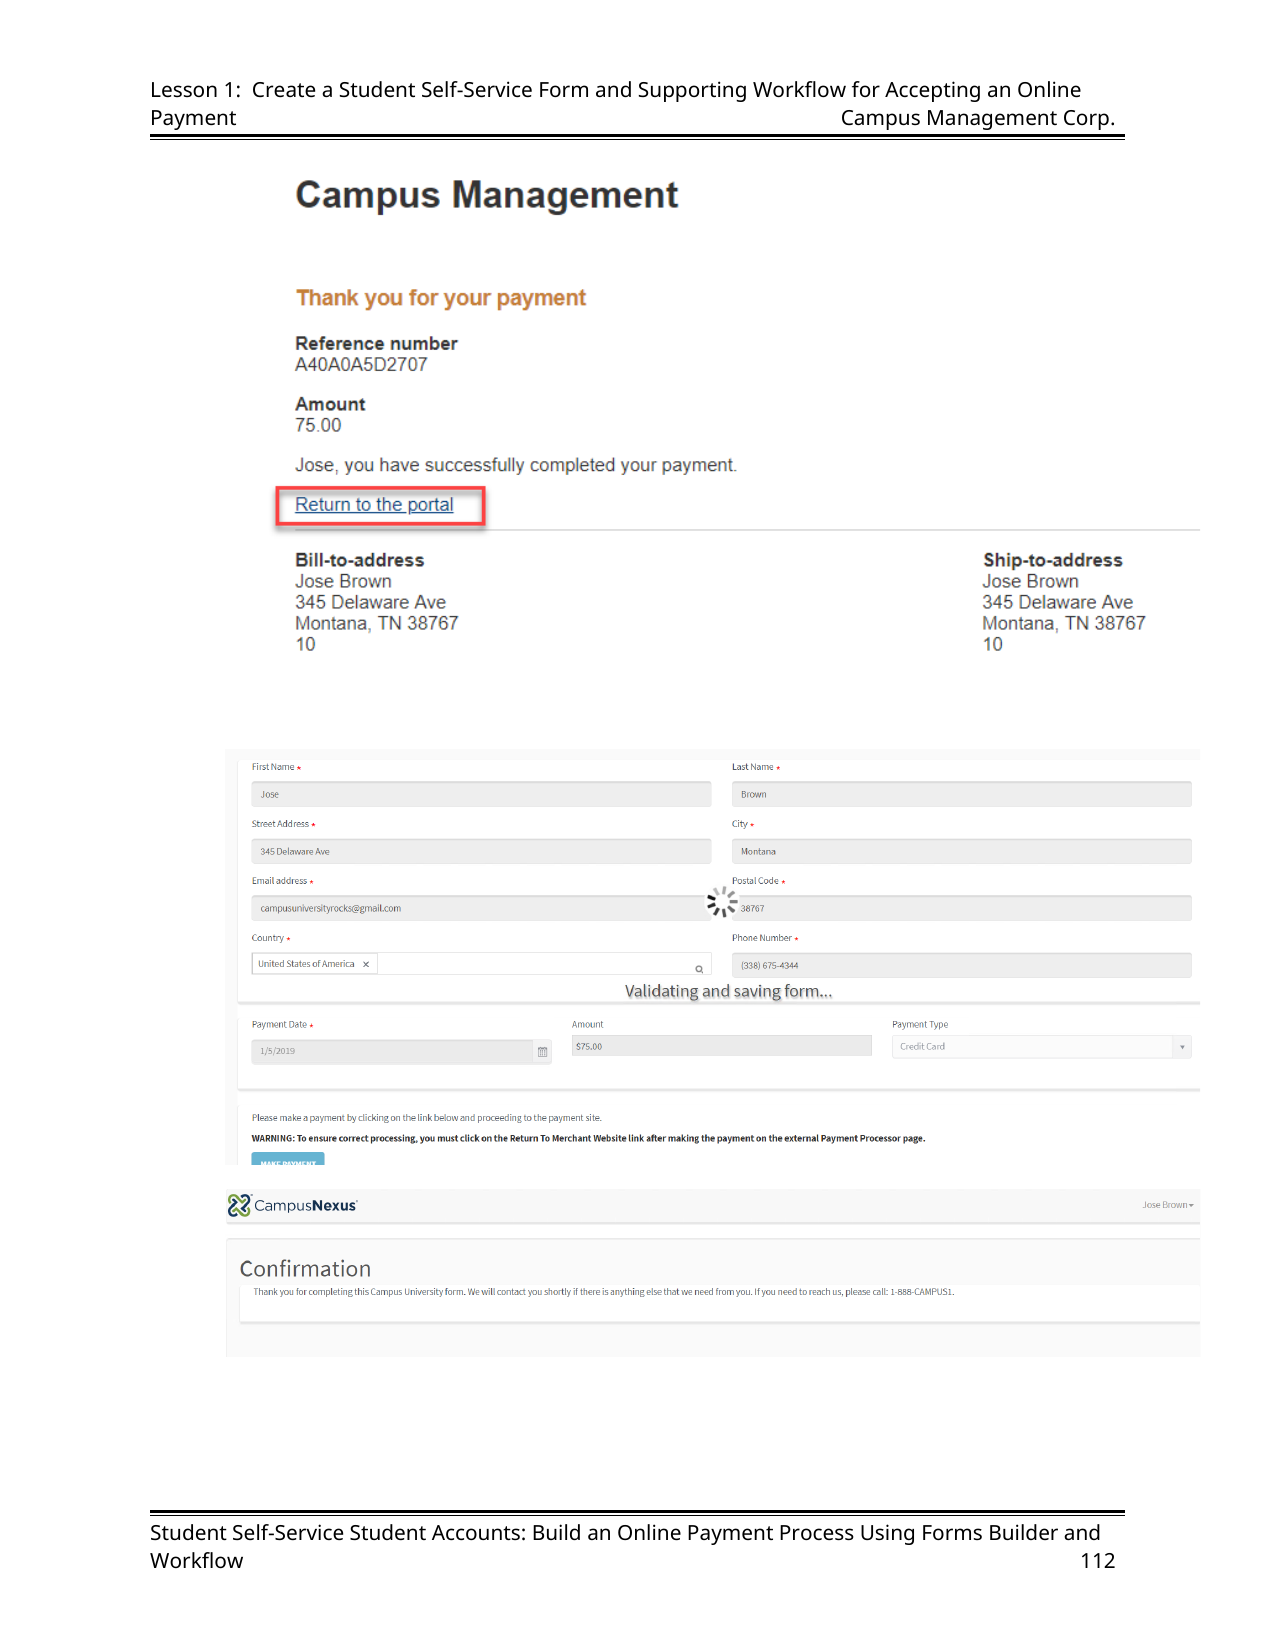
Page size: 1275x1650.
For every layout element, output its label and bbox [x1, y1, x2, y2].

picture [225, 1189, 1200, 1357]
picture [225, 749, 1200, 1165]
picture [225, 152, 1200, 725]
